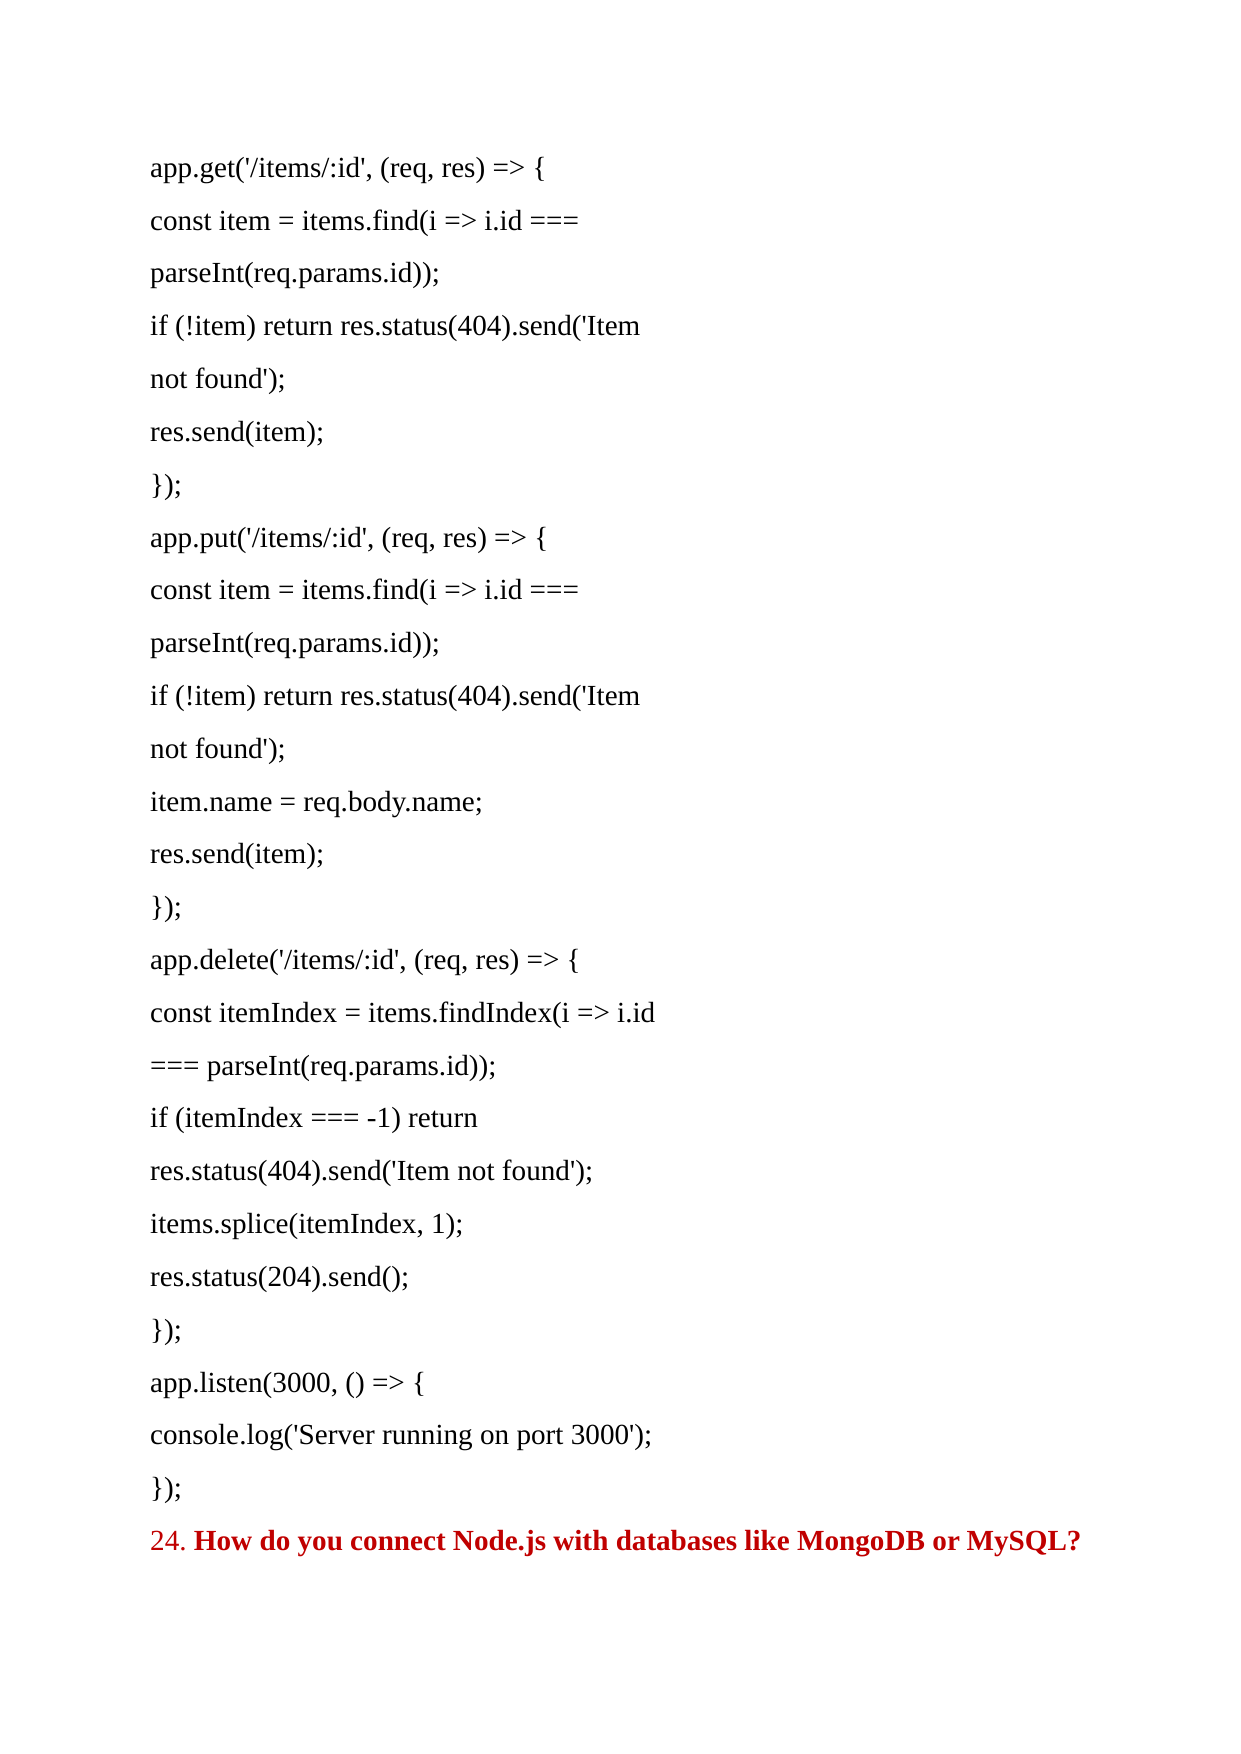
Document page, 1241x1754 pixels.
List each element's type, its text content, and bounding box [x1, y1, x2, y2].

text 24. How do you connect Node.js with databases like MongoDB or MySQL? [150, 1523, 1090, 1557]
text === parseInt(req.params.id)); [150, 1048, 1090, 1081]
text app.delete('/items/:id', (req, res) => { [150, 942, 1090, 976]
text item.name = req.body.name; [150, 784, 1090, 817]
text }); [150, 467, 1090, 500]
text not found'); [150, 361, 1090, 395]
text }); [150, 1470, 1090, 1504]
text console.log('Server running on port 3000'); [150, 1417, 1090, 1451]
text parseInt(req.params.id)); [150, 625, 1090, 659]
text res.send(item); [150, 414, 1090, 448]
text if (!item) return res.status(404).send('Item [150, 308, 1090, 342]
text parseInt(req.params.id)); [150, 256, 1090, 289]
text if (itemIndex === -1) return [150, 1101, 1090, 1134]
text const item = items.find(i => i.id === [150, 572, 1090, 606]
text }); [150, 1312, 1090, 1345]
text app.put('/items/:id', (req, res) => { [150, 520, 1090, 553]
text res.status(204).send(); [150, 1259, 1090, 1293]
text res.status(404).send('Item not found'); [150, 1153, 1090, 1187]
text res.send(item); [150, 837, 1090, 870]
text }); [150, 889, 1090, 923]
text not found'); [150, 731, 1090, 764]
text if (!item) return res.status(404).send('Item [150, 678, 1090, 712]
text const itemIndex = items.findIndex(i => i.id [150, 995, 1090, 1028]
text app.get('/items/:id', (req, res) => { [150, 150, 1090, 183]
text items.splice(itemIndex, 1); [150, 1206, 1090, 1240]
text const item = items.find(i => i.id === [150, 203, 1090, 236]
text app.listen(3000, () => { [150, 1365, 1090, 1398]
